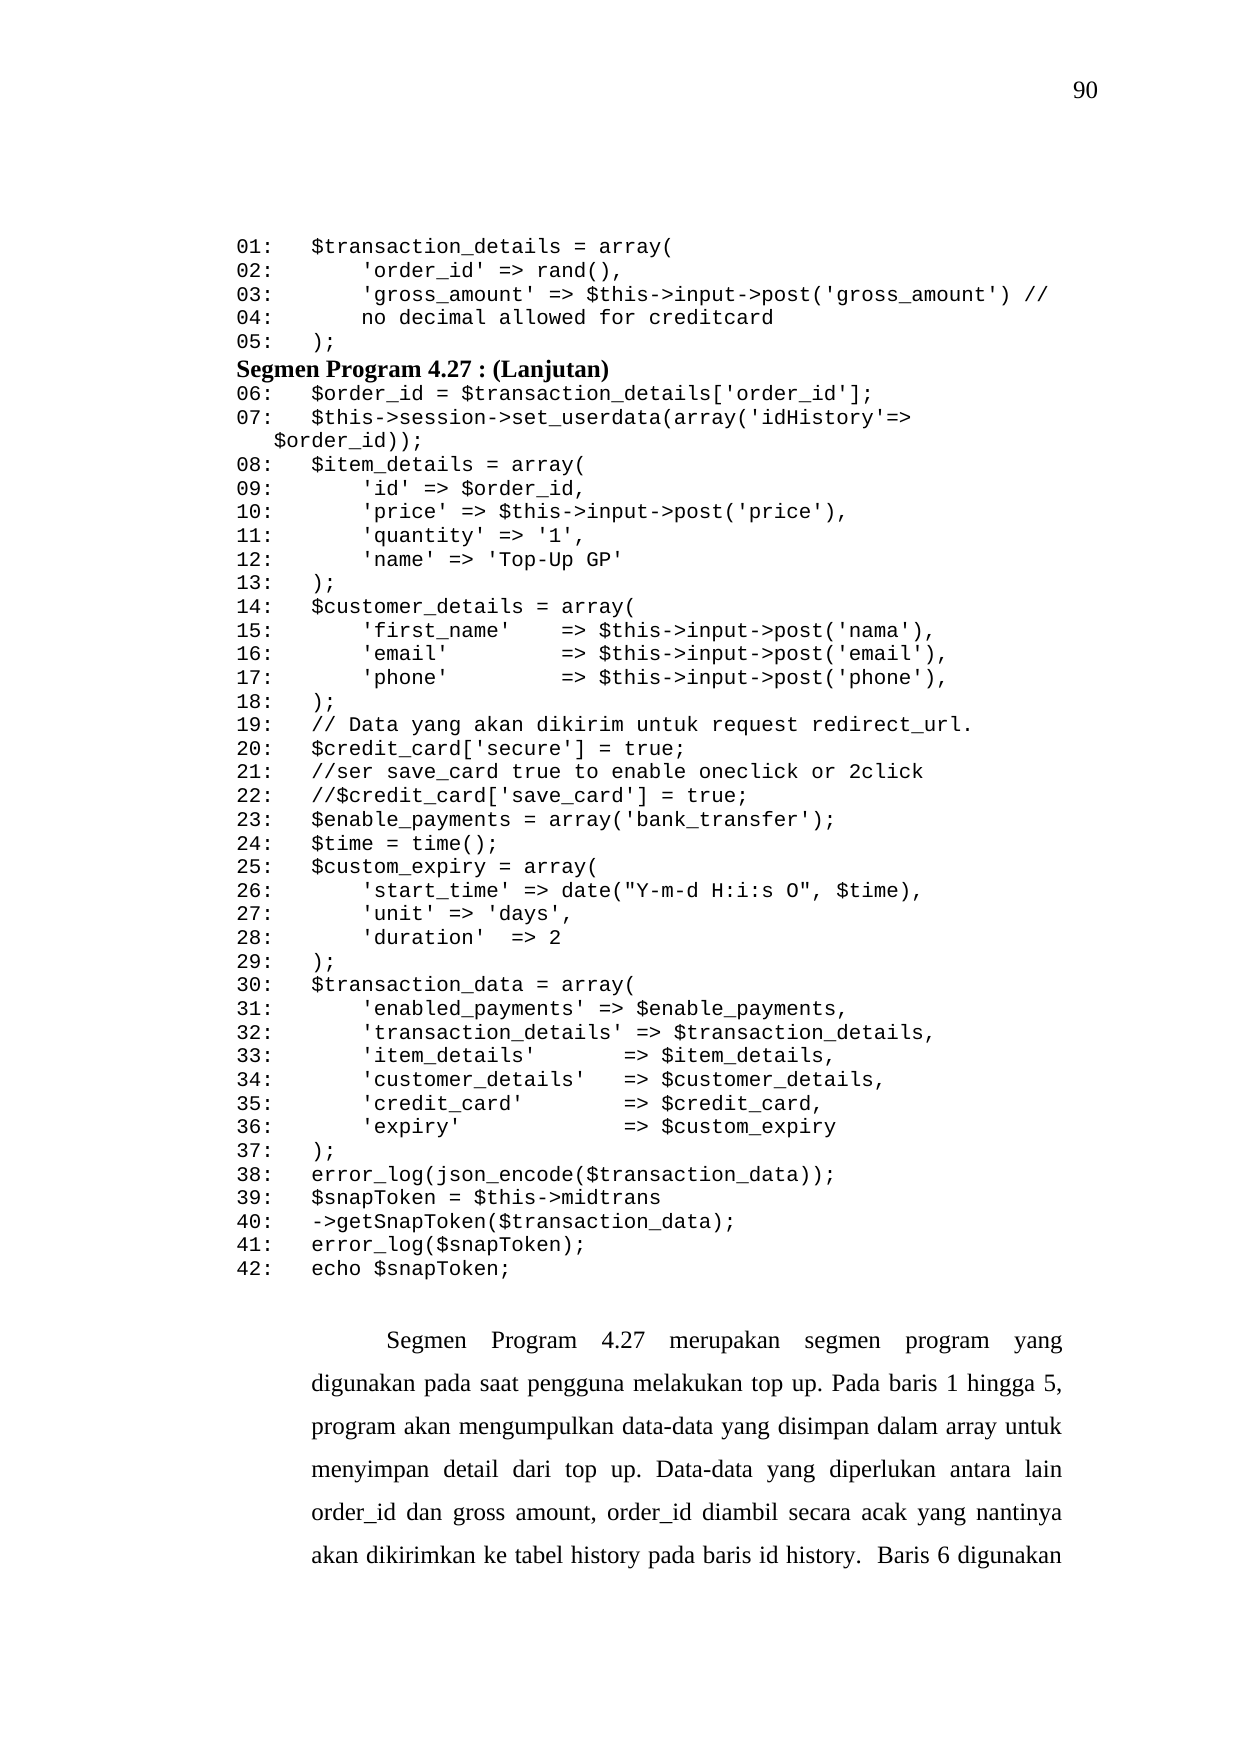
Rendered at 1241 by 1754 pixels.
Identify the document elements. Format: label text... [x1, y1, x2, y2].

list //ser save_card true to enable oneclick or 2click [236, 762, 1063, 785]
list 'expiry' => $custom_expiry [236, 1116, 1063, 1140]
list $order_id = $transaction_details['order_id']; [236, 383, 1063, 407]
list $transaction_details = array( [236, 236, 1063, 260]
list 'item_details' => $item_details, [236, 1045, 1063, 1069]
list 'credit_card' => $credit_card, [236, 1093, 1063, 1116]
list 'email' => $this->input->post('email'), [236, 643, 1063, 667]
list ); [236, 331, 1063, 354]
list $transaction_data = array( [236, 974, 1063, 998]
list $this->session->set_userdata(array('idHistory'=> $order_id)); [236, 407, 1063, 454]
list 'order_id' => rand(), [236, 260, 1063, 283]
list 'transaction_details' => $transaction_details, [236, 1022, 1063, 1045]
list //$credit_card['save_card'] = true; [236, 785, 1063, 809]
list error_log(json_encode($transaction_data)); [236, 1163, 1063, 1187]
list $credit_card['secure'] = true; [236, 738, 1063, 762]
list 'name' => 'Top-Up GP' [236, 549, 1063, 572]
list 'start_time' => date("Y-m-d H:i:s O", $time), [236, 880, 1063, 903]
list 'price' => $this->input->post('price'), [236, 501, 1063, 525]
list 'phone' => $this->input->post('phone'), [236, 667, 1063, 691]
list ->getSnapToken($transaction_data); [236, 1211, 1063, 1234]
list ); [236, 1140, 1063, 1163]
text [311, 1325, 1063, 1569]
text Segmen Program 4.27 : (Lanjutan) [236, 354, 1063, 383]
list 'id' => $order_id, [236, 478, 1063, 501]
list ); [236, 951, 1063, 974]
list ); [236, 572, 1063, 596]
list no decimal allowed for creditcard [236, 307, 1063, 331]
list $customer_details = array( [236, 596, 1063, 620]
list $item_details = array( [236, 454, 1063, 478]
list $time = time(); [236, 832, 1063, 856]
list error_log($snapToken); [236, 1234, 1063, 1258]
list 'enabled_payments' => $enable_payments, [236, 998, 1063, 1022]
list $enable_payments = array('bank_transfer'); [236, 809, 1063, 832]
list $snapToken = $this->midtrans [236, 1187, 1063, 1211]
list 'duration' => 2 [236, 927, 1063, 951]
list $custom_expiry = array( [236, 856, 1063, 880]
list 'quantity' => '1', [236, 525, 1063, 549]
list ); [236, 691, 1063, 714]
list 'customer_details' => $customer_details, [236, 1069, 1063, 1093]
list 'first_name' => $this->input->post('nama'), [236, 620, 1063, 643]
list echo $snapToken; [236, 1258, 1063, 1282]
list 'unit' => 'days', [236, 903, 1063, 927]
list 'gross_amount' => $this->input->post('gross_amount') // [236, 283, 1063, 307]
list // Data yang akan dikirim untuk request redirect_url. [236, 714, 1063, 738]
